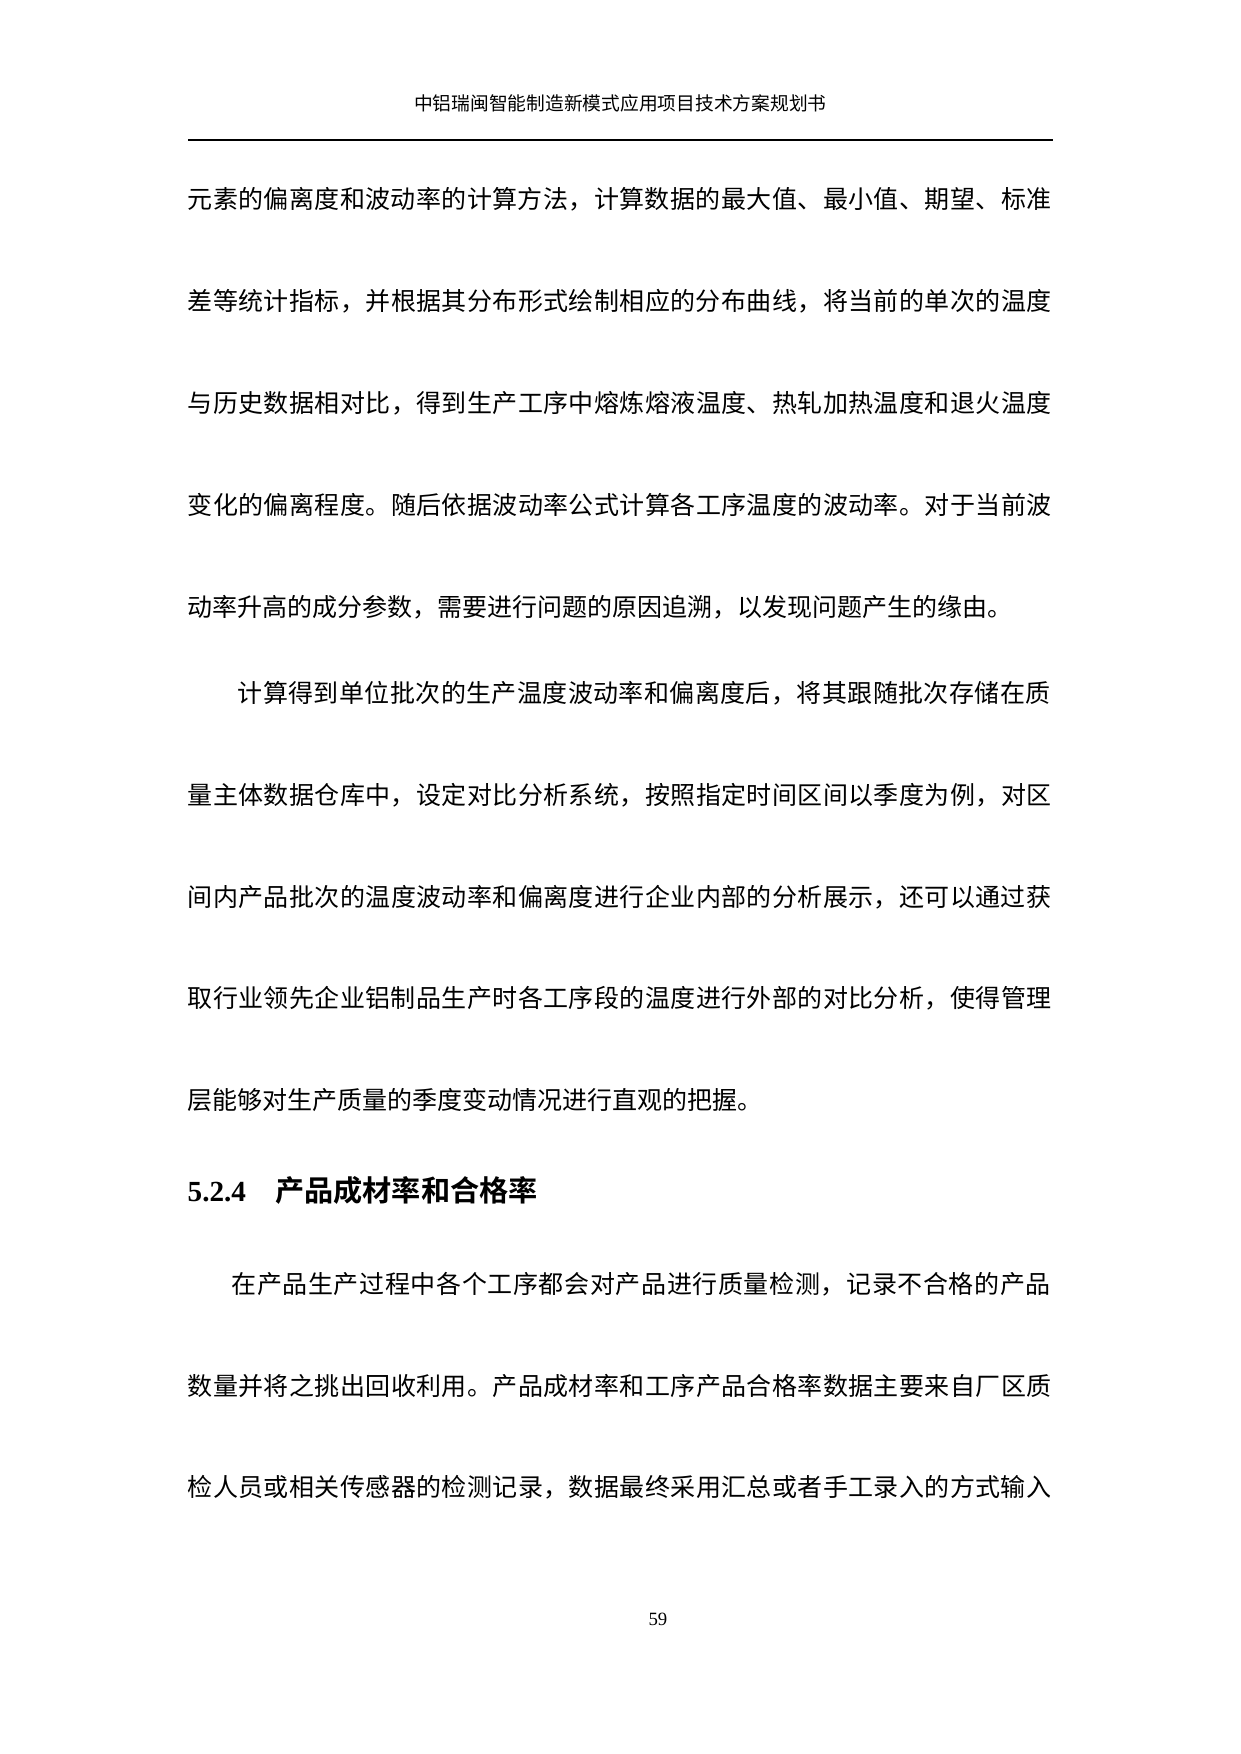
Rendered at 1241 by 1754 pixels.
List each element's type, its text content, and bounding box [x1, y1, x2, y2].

subtitle 产品成材率和合格率 [187, 1168, 1053, 1210]
text 计算得到单位批次的生产温度波动率和偏离度后，将其跟随批次存储在质量主体数据仓库中，设定对比分析系统，按照指定时间区间以季度为例，对区间内产品批次的温度波动率和偏离度进行企业内部的分析展示，还可以通过获取行业领先企业铝制品生产时各工序段的温度进行外部的对比分析，使得管理层能够对生产质量的季度变动情况进行直观的把握。 [187, 657, 1053, 1133]
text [187, 164, 1053, 639]
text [187, 1248, 1053, 1520]
